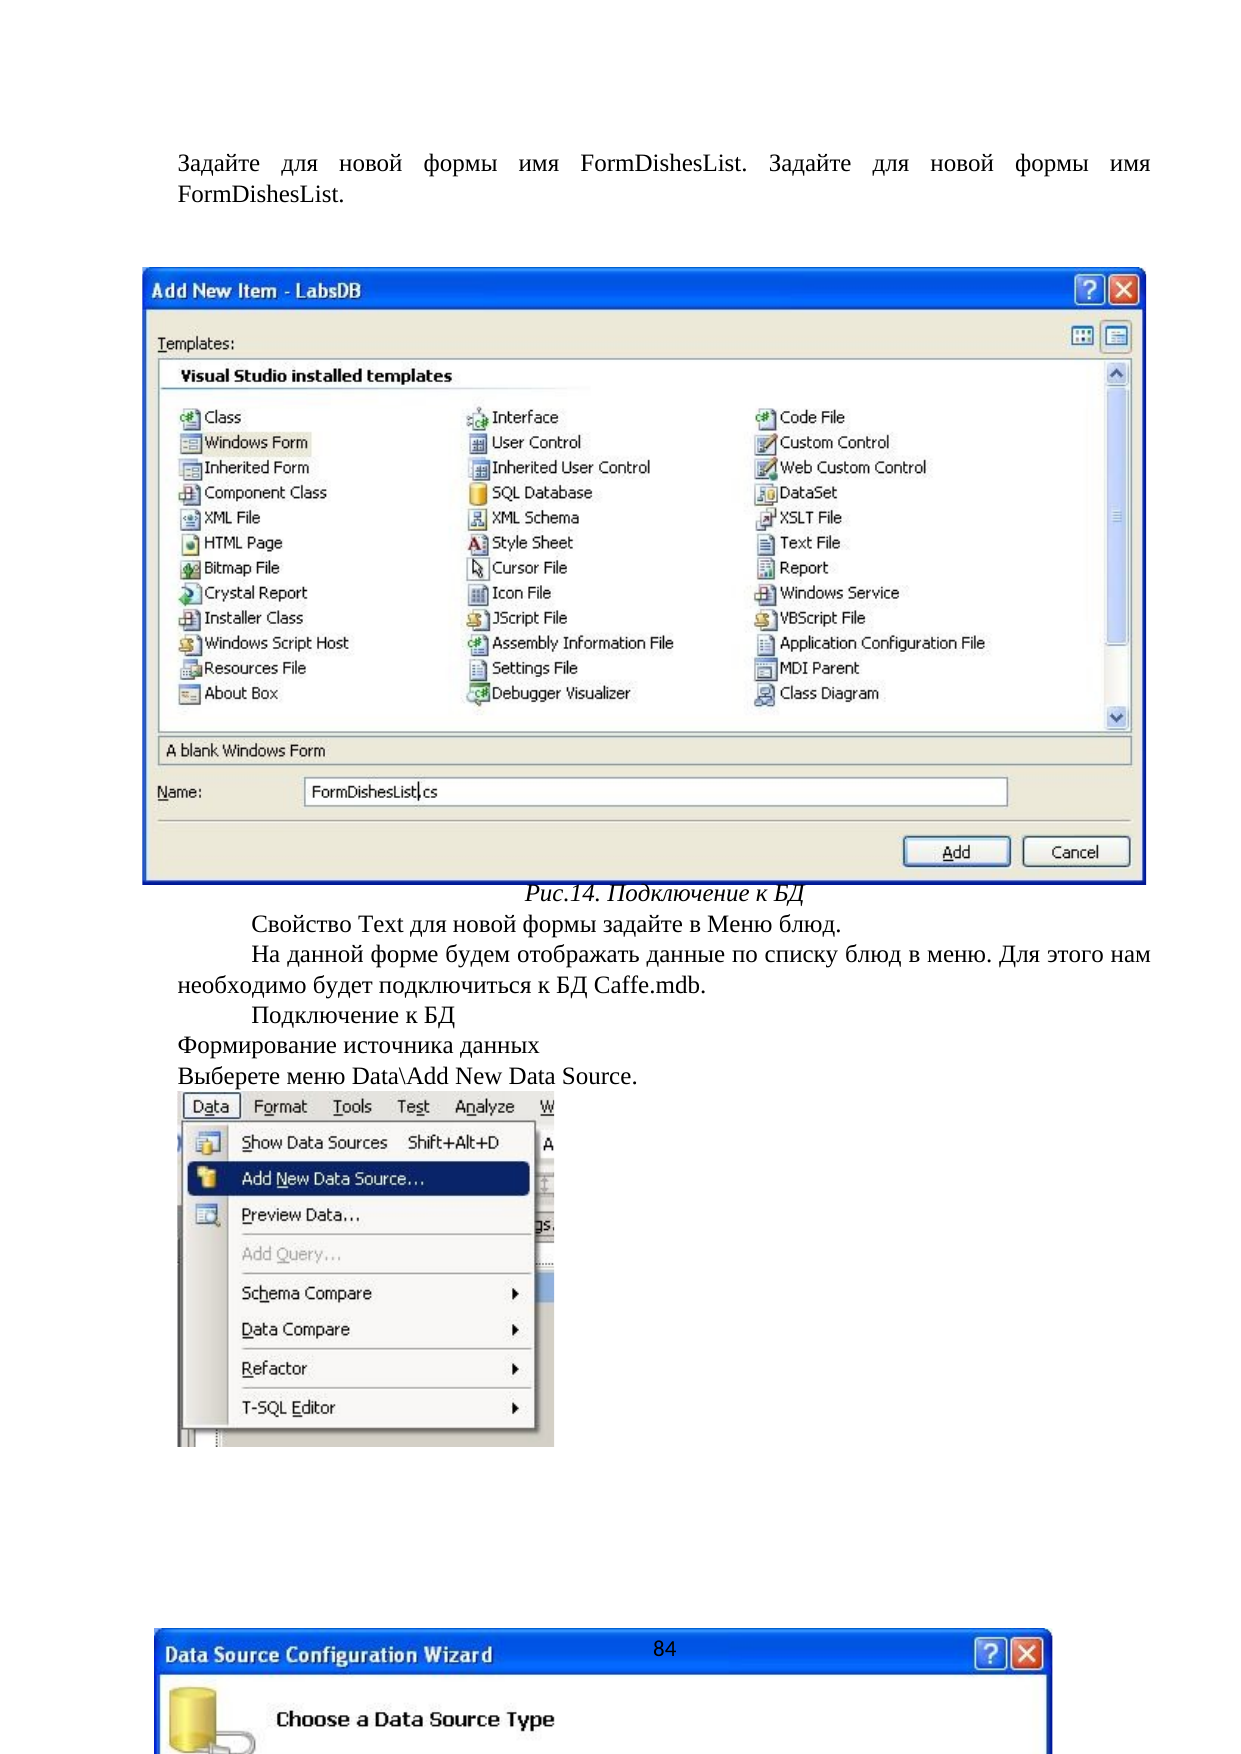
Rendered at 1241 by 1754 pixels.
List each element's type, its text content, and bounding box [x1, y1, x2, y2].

text Подключение к БД [177, 1000, 1152, 1029]
text Выберете меню Data\Add New Data Source. [177, 1061, 1152, 1090]
text Формирование источника данных [177, 1031, 1152, 1059]
picture [177, 1090, 1054, 1447]
picture [154, 1628, 1053, 1754]
text На данной форме будем отображать данные по списку блюд в меню. Для этого нам необходимо будет подключиться к БД Caffe.mdb. [177, 939, 1152, 998]
picture [142, 267, 1147, 885]
text Задайте для новой формы имя FormDishesList. Задайте для новой формы имя FormDishesList. [177, 148, 1152, 208]
text Рис.14. Подключение к БД [177, 878, 1152, 907]
text Свойство Text для новой формы задайте в Меню блюд. [177, 909, 1152, 938]
